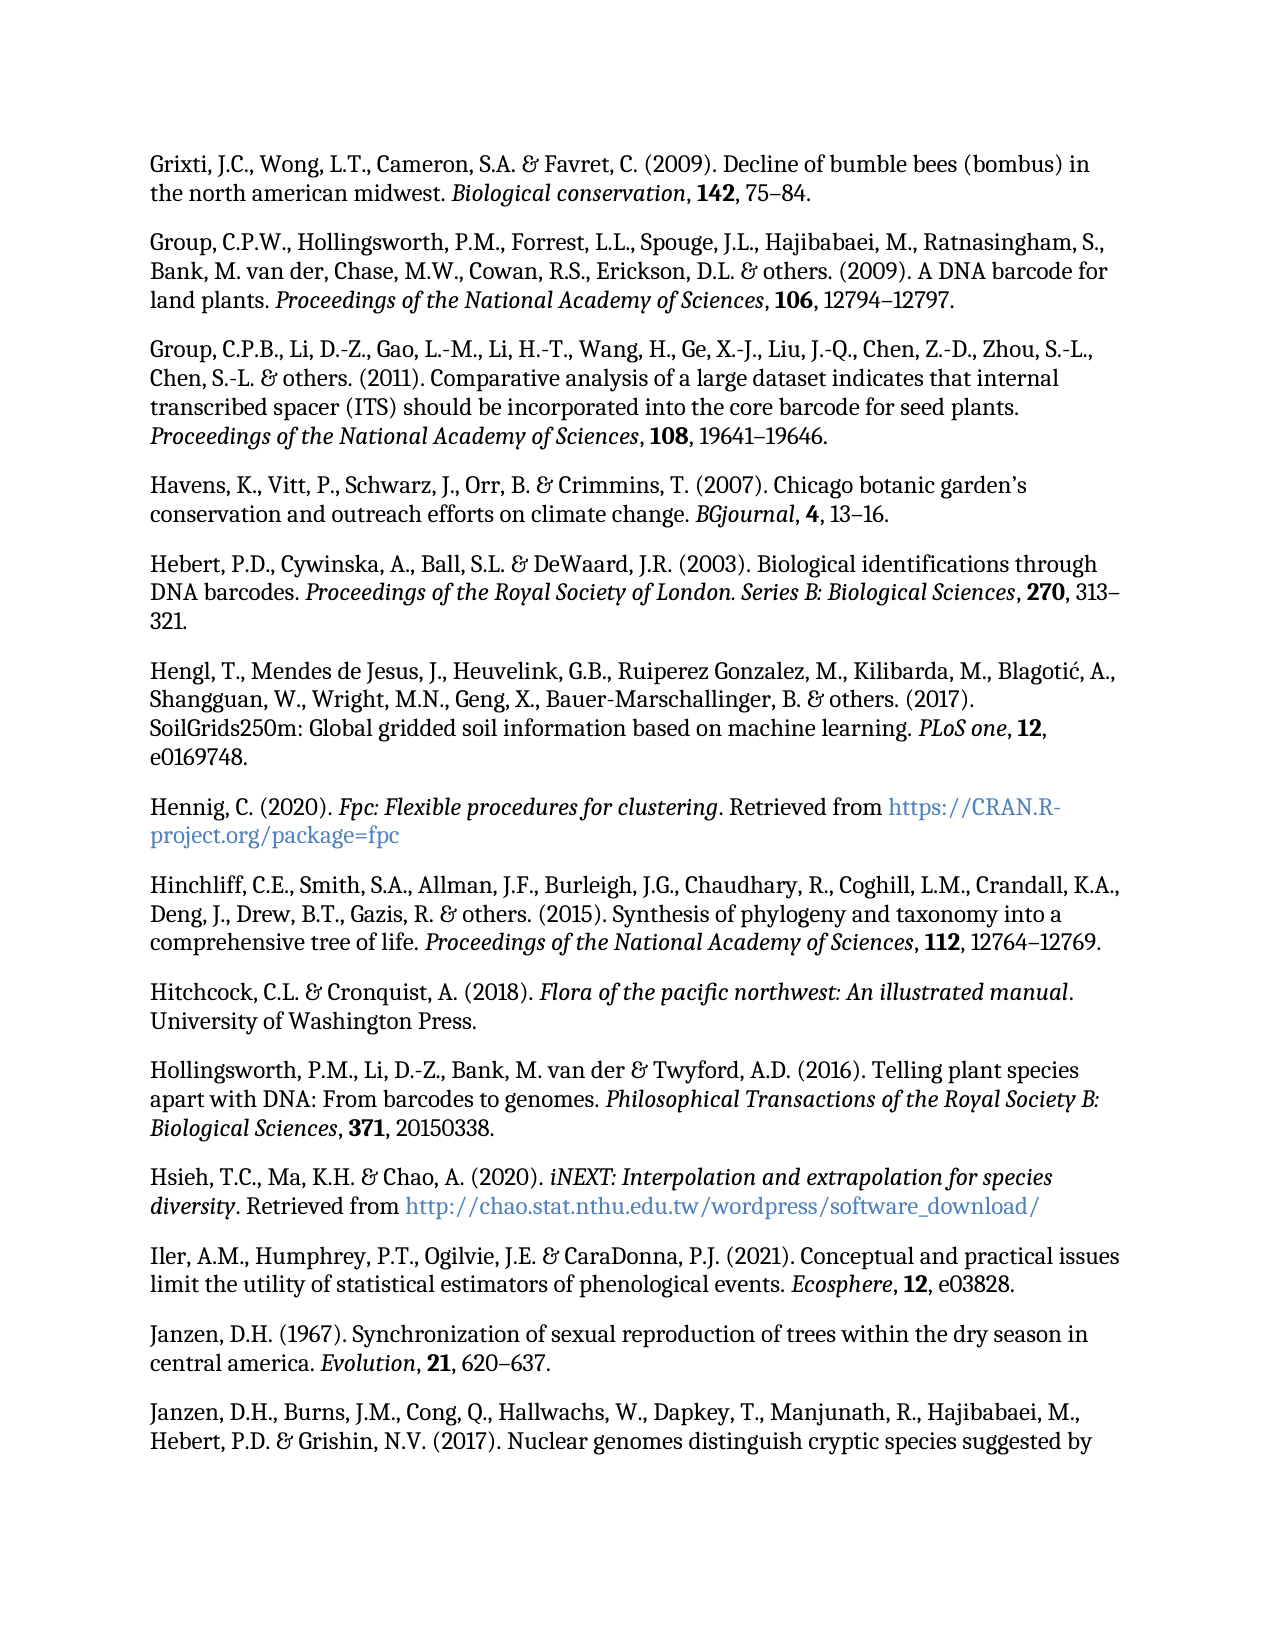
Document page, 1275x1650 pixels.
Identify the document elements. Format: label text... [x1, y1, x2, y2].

text Hennig, C. (2020). Fpc: Flexible procedures for clustering. Retrieved from https://CRAN.R-project.org/package=fpc [150, 792, 1125, 850]
text Hollingsworth, P.M., Li, D.-Z., Bank, M. van der & Twyford, A.D. (2016). Telling plant species apart with DNA: From barcodes to genomes. Philosophical Transactions of the Royal Society B: Biological Sciences, 371, 20150338. [150, 1056, 1125, 1142]
text Hebert, P.D., Cywinska, A., Ball, S.L. & DeWaard, J.R. (2003). Biological identifications through DNA barcodes. Proceedings of the Royal Society of London. Series B: Biological Sciences, 270, 313–321. [150, 549, 1125, 636]
text Group, C.P.B., Li, D.-Z., Gao, L.-M., Li, H.-T., Wang, H., Ge, X.-J., Liu, J.-Q., Chen, Z.-D., Zhou, S.-L., Chen, S.-L. & others. (2011). Comparative analysis of a large dataset indicates that internal transcribed spacer (ITS) should be incorporated into the core barcode for seed plants. Proceedings of the National Academy of Sciences, 108, 19641–19646. [150, 335, 1125, 450]
text Hinchliff, C.E., Smith, S.A., Allman, J.F., Burleigh, J.G., Chaudhary, R., Coghill, L.M., Crandall, K.A., Deng, J., Drew, B.T., Gazis, R. & others. (2015). Synthesis of phylogeny and taxonomy into a comprehensive tree of life. Proceedings of the National Academy of Sciences, 112, 12764–12769. [150, 871, 1125, 957]
text Iler, A.M., Humphrey, P.T., Ogilvie, J.E. & CaraDonna, P.J. (2021). Conceptual and practical issues limit the utility of statistical estimators of phenological events. Ecosphere, 12, e03828. [150, 1242, 1125, 1299]
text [150, 1398, 1125, 1456]
text Havens, K., Vitt, P., Schwarz, J., Orr, B. & Crimmins, T. (2007). Chicago botanic garden’s conservation and outreach efforts on climate change. BGjournal, 4, 13–16. [150, 471, 1125, 529]
text Janzen, D.H. (1967). Synchronization of sexual reproduction of trees within the dry season in central america. Evolution, 21, 620–637. [150, 1320, 1125, 1377]
text Grixti, J.C., Wong, L.T., Cameron, S.A. & Favret, C. (2009). Decline of bumble bees (bombus) in the north american midwest. Biological conservation, 142, 75–84. [150, 150, 1125, 207]
text Hengl, T., Mendes de Jesus, J., Heuvelink, G.B., Ruiperez Gonzalez, M., Kilibarda, M., Blagotić, A., Shangguan, W., Wright, M.N., Geng, X., Bauer-Marschallinger, B. & others. (2017). SoilGrids250m: Global gridded soil information based on machine learning. PLoS one, 12, e0169748. [150, 657, 1125, 772]
text Hitchcock, C.L. & Cronquist, A. (2018). Flora of the pacific northwest: An illustrated manual. University of Washington Press. [150, 978, 1125, 1035]
text Hsieh, T.C., Ma, K.H. & Chao, A. (2020). iNEXT: Interpolation and extrapolation for species diversity. Retrieved from http://chao.stat.nthu.edu.tw/wordpress/software_download/ [150, 1163, 1125, 1221]
text Group, C.P.W., Hollingsworth, P.M., Forrest, L.L., Spouge, J.L., Hajibabaei, M., Ratnasingham, S., Bank, M. van der, Chase, M.W., Cowan, R.S., Erickson, D.L. & others. (2009). A DNA barcode for land plants. Proceedings of the National Academy of Sciences, 106, 12794–12797. [150, 228, 1125, 314]
